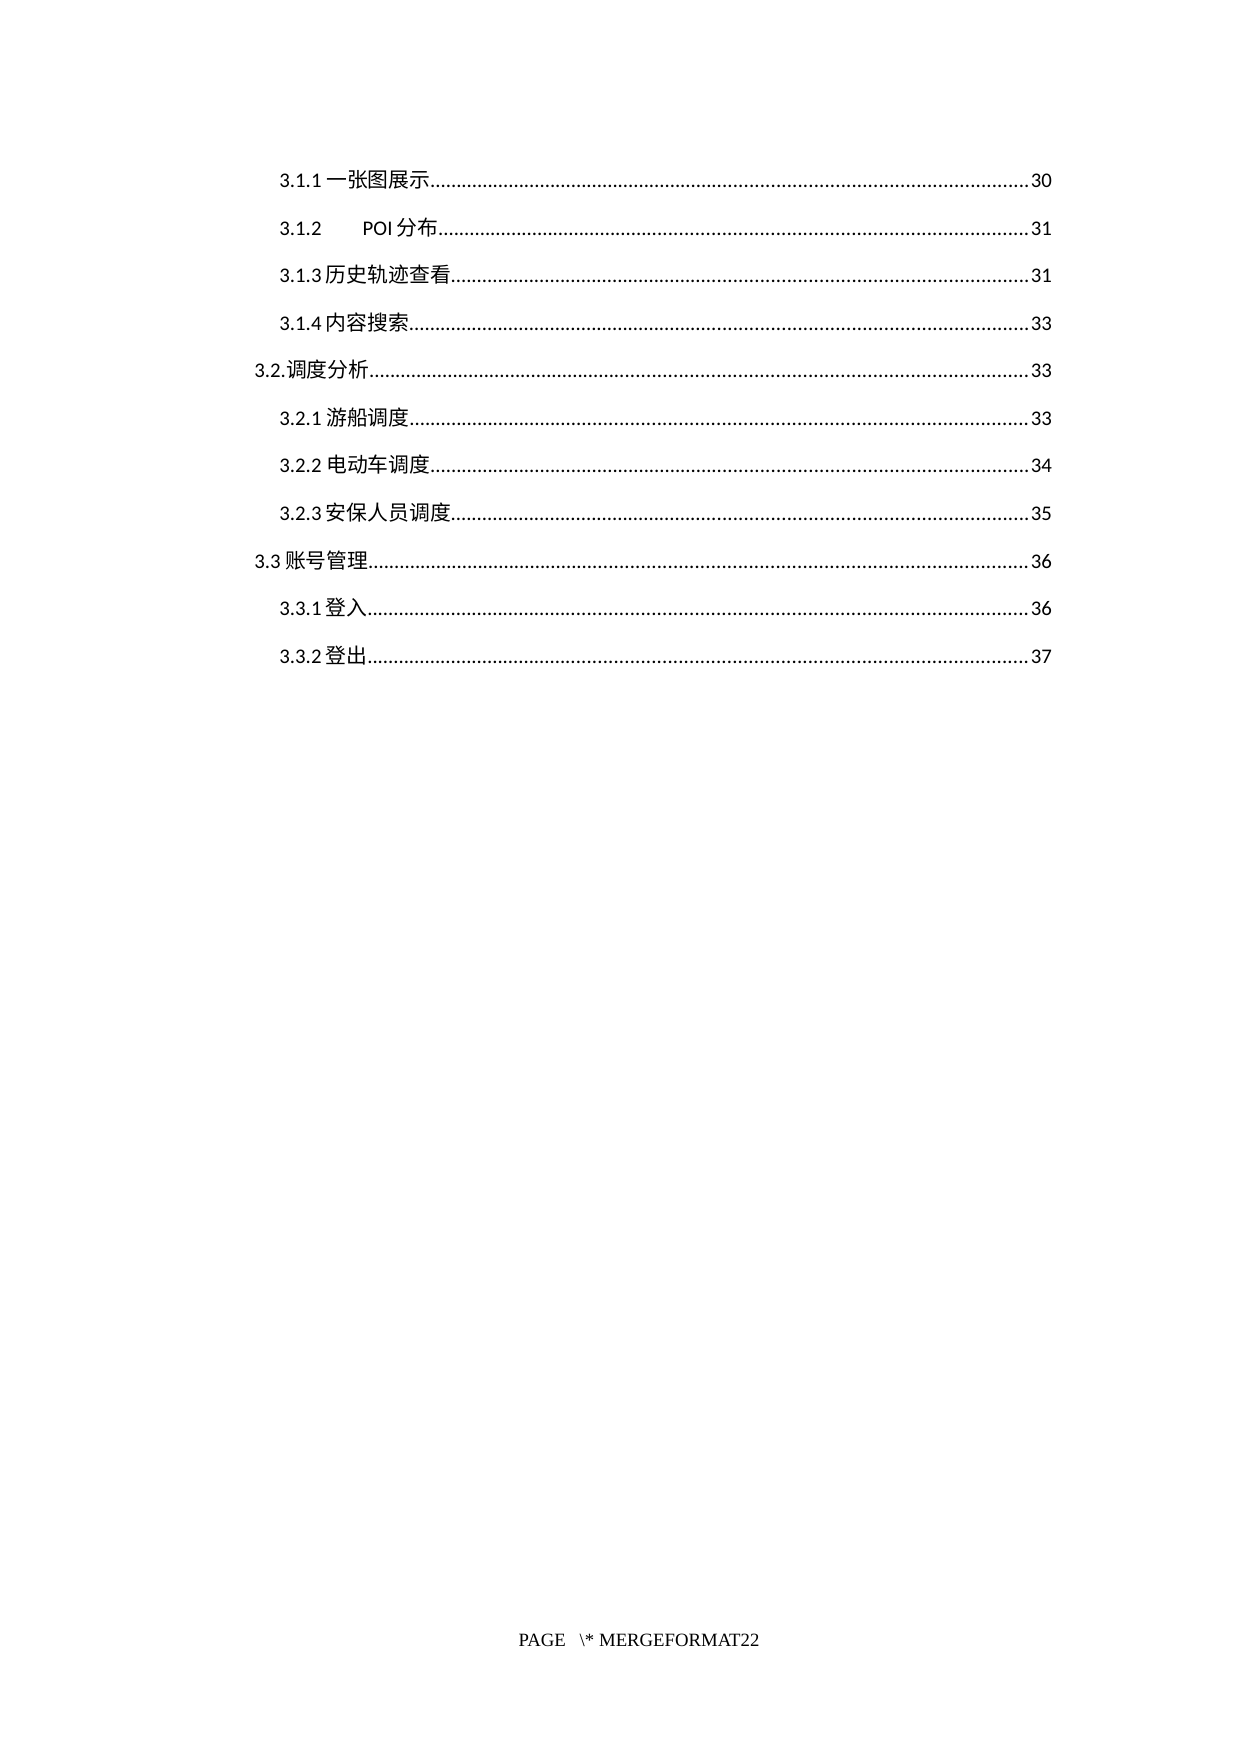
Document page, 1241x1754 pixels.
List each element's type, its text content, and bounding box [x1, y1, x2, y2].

text 3.1.1 一张图展示 30 [237, 162, 1053, 194]
text 3.1.2 POI分布 31 [237, 209, 1053, 242]
text 3.2.调度分析 33 [212, 352, 1053, 385]
text 3.1.4内容搜索 33 [237, 305, 1053, 337]
text 3.2.1 游船调度 33 [237, 400, 1053, 432]
text 3.3账号管理 36 [212, 543, 1053, 575]
text 3.3.2登出 37 [237, 638, 1053, 671]
text 3.3.1登入 36 [237, 590, 1053, 623]
text 3.2.2 电动车调度 34 [237, 448, 1053, 480]
text 3.2.3安保人员调度 35 [237, 495, 1053, 528]
text 3.1.3历史轨迹查看 31 [237, 257, 1053, 290]
